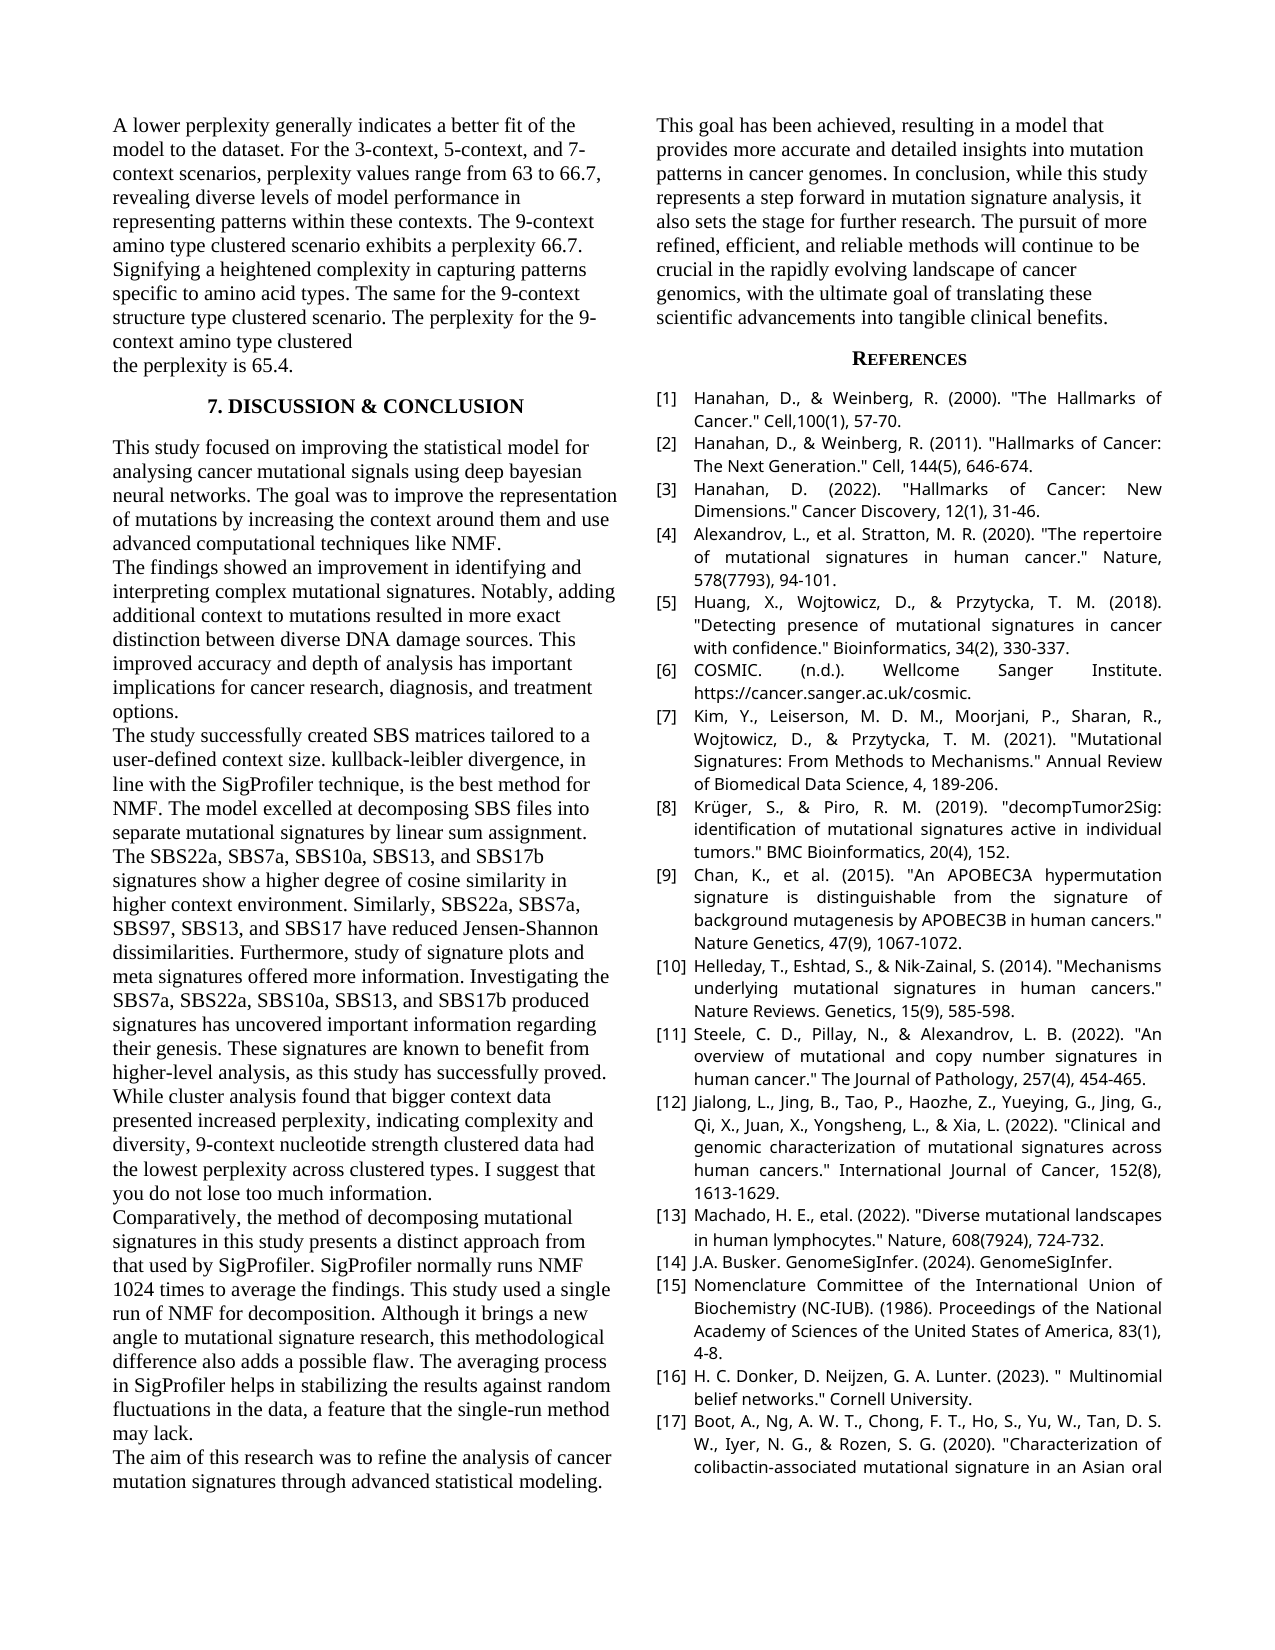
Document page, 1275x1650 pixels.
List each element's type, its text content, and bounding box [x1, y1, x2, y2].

text The study successfully created SBS matrices tailored to a user-defined context size. kullback-leibler divergence, in line with the SigProfiler technique, is the best method for NMF. The model excelled at decomposing SBS files into separate mutational signatures by linear sum assignment. [112, 723, 619, 844]
text [12] Jialong, L., Jing, B., Tao, P., Haozhe, Z., Yueying, G., Jing, G., Qi, X., Juan, X., Yongsheng, L., & Xia, L. (2022). "Clinical and genomic characterization of mutational signatures across human cancers." International Journal of Cancer, 152(8), 1613-1629. [656, 1090, 1162, 1204]
text [9] Chan, K., et al. (2015). "An APOBEC3A hypermutation signature is distinguishable from the signature of background mutagenesis by APOBEC3B in human cancers." Nature Genetics, 47(9), 1067-1072. [656, 863, 1162, 954]
text [5] Huang, X., Wojtowicz, D., & Przytycka, T. M. (2018). "Detecting presence of mutational signatures in cancer with confidence." Bioinformatics, 34(2), 330-337. [656, 591, 1162, 659]
subtitle References [656, 346, 1162, 370]
text the perplexity is 65.4. [112, 353, 619, 377]
text A lower perplexity generally indicates a better fit of the model to the dataset. For the 3-context, 5-context, and 7-context scenarios, perplexity values range from 63 to 66.7, revealing diverse levels of model performance in representing patterns within these contexts. The 9-context amino type clustered scenario exhibits a perplexity 66.7. Signifying a heightened complexity in capturing patterns specific to amino acid types. The same for the 9-context structure type clustered scenario. The perplexity for the 9-context amino type clustered [112, 112, 619, 353]
text The findings showed an improvement in identifying and interpreting complex mutational signatures. Notably, adding additional context to mutations resulted in more exact distinction between diverse DNA damage sources. This improved accuracy and depth of analysis has important implications for cancer research, diagnosis, and treatment options. [112, 555, 619, 723]
text [14] J.A. Busker. GenomeSigInfer. (2024). GenomeSigInfer. [656, 1251, 1162, 1274]
text The SBS22a, SBS7a, SBS10a, SBS13, and SBS17b signatures show a higher degree of cosine similarity in higher context environment. Similarly, SBS22a, SBS7a, SBS97, SBS13, and SBS17 have reduced Jensen-Shannon dissimilarities. Furthermore, study of signature plots and meta signatures offered more information. Investigating the SBS7a, SBS22a, SBS10a, SBS13, and SBS17b produced signatures has uncovered important information regarding their genesis. These signatures are known to benefit from higher-level analysis, as this study has successfully proved. While cluster analysis found that bigger context data presented increased perplexity, indicating complexity and diversity, 9-context nucleotide strength clustered data had the lowest perplexity across clustered types. I suggest that you do not lose too much information. [112, 844, 619, 1204]
text [8] Krüger, S., & Piro, R. M. (2019). "decompTumor2Sig: identification of mutational signatures active in individual tumors." BMC Bioinformatics, 20(4), 152. [656, 795, 1162, 863]
text [11] Steele, C. D., Pillay, N., & Alexandrov, L. B. (2022). "An overview of mutational and copy number signatures in human cancer." The Journal of Pathology, 257(4), 454-465. [656, 1022, 1162, 1090]
text [1] Hanahan, D., & Weinberg, R. (2000). "The Hallmarks of Cancer." Cell,100(1), 57-70. [656, 386, 1162, 432]
text [15] Nomenclature Committee of the International Union of Biochemistry (NC-IUB). (1986). Proceedings of the National Academy of Sciences of the United States of America, 83(1), 4-8. [656, 1274, 1162, 1364]
text [13] Machado, H. E., etal. (2022). "Diverse mutational landscapes in human lymphocytes." Nature, 608(7924), 724-732. [656, 1204, 1162, 1251]
text This study focused on improving the statistical model for analysing cancer mutational signals using deep bayesian neural networks. The goal was to improve the representation of mutations by increasing the context around them and use advanced computational techniques like NMF. [112, 434, 619, 555]
text The aim of this research was to refine the analysis of cancer mutation signatures through advanced statistical modeling. This goal has been achieved, resulting in a model that provides more accurate and detailed insights into mutation patterns in cancer genomes. In conclusion, while this study represents a step forward in mutation signature analysis, it also sets the stage for further research. The pursuit of more refined, efficient, and reliable methods will continue to be crucial in the rapidly evolving landscape of cancer genomics, with the ultimate goal of translating these scientific advancements into tangible clinical benefits. [656, 112, 1162, 329]
text [10] Helleday, T., Eshtad, S., & Nik-Zainal, S. (2014). "Mechanisms underlying mutational signatures in human cancers." Nature Reviews. Genetics, 15(9), 585-598. [656, 954, 1162, 1022]
text [6] COSMIC. (n.d.). Wellcome Sanger Institute. https://cancer.sanger.ac.uk/cosmic. [656, 659, 1162, 704]
text Comparatively, the method of decomposing mutational signatures in this study presents a distinct approach from that used by SigProfiler. SigProfiler normally runs NMF 1024 times to average the findings. This study used a single run of NMF for decomposition. Although it brings a new angle to mutational signature research, this methodological difference also adds a possible flaw. The averaging process in SigProfiler helps in stabilizing the results against random fluctuations in the data, a feature that the single-run method may lack. [112, 1204, 619, 1445]
text [2] Hanahan, D., & Weinberg, R. (2011). "Hallmarks of Cancer: The Next Generation." Cell, 144(5), 646-674. [656, 432, 1162, 477]
subtitle 7. DISCUSSION & CONCLUSION [112, 394, 619, 418]
text [7] Kim, Y., Leiserson, M. D. M., Moorjani, P., Sharan, R., Wojtowicz, D., & Przytycka, T. M. (2021). "Mutational Signatures: From Methods to Mechanisms." Annual Review of Biomedical Data Science, 4, 189-206. [656, 704, 1162, 795]
text [16] H. C. Donker, D. Neijzen, G. A. Lunter. (2023). " Multinomial belief networks." Cornell University. [656, 1364, 1162, 1410]
text [3] Hanahan, D. (2022). "Hallmarks of Cancer: New Dimensions." Cancer Discovery, 12(1), 31-46. [656, 477, 1162, 523]
text [4] Alexandrov, L., et al. Stratton, M. R. (2020). "The repertoire of mutational signatures in human cancer." Nature, 578(7793), 94-101. [656, 523, 1162, 591]
